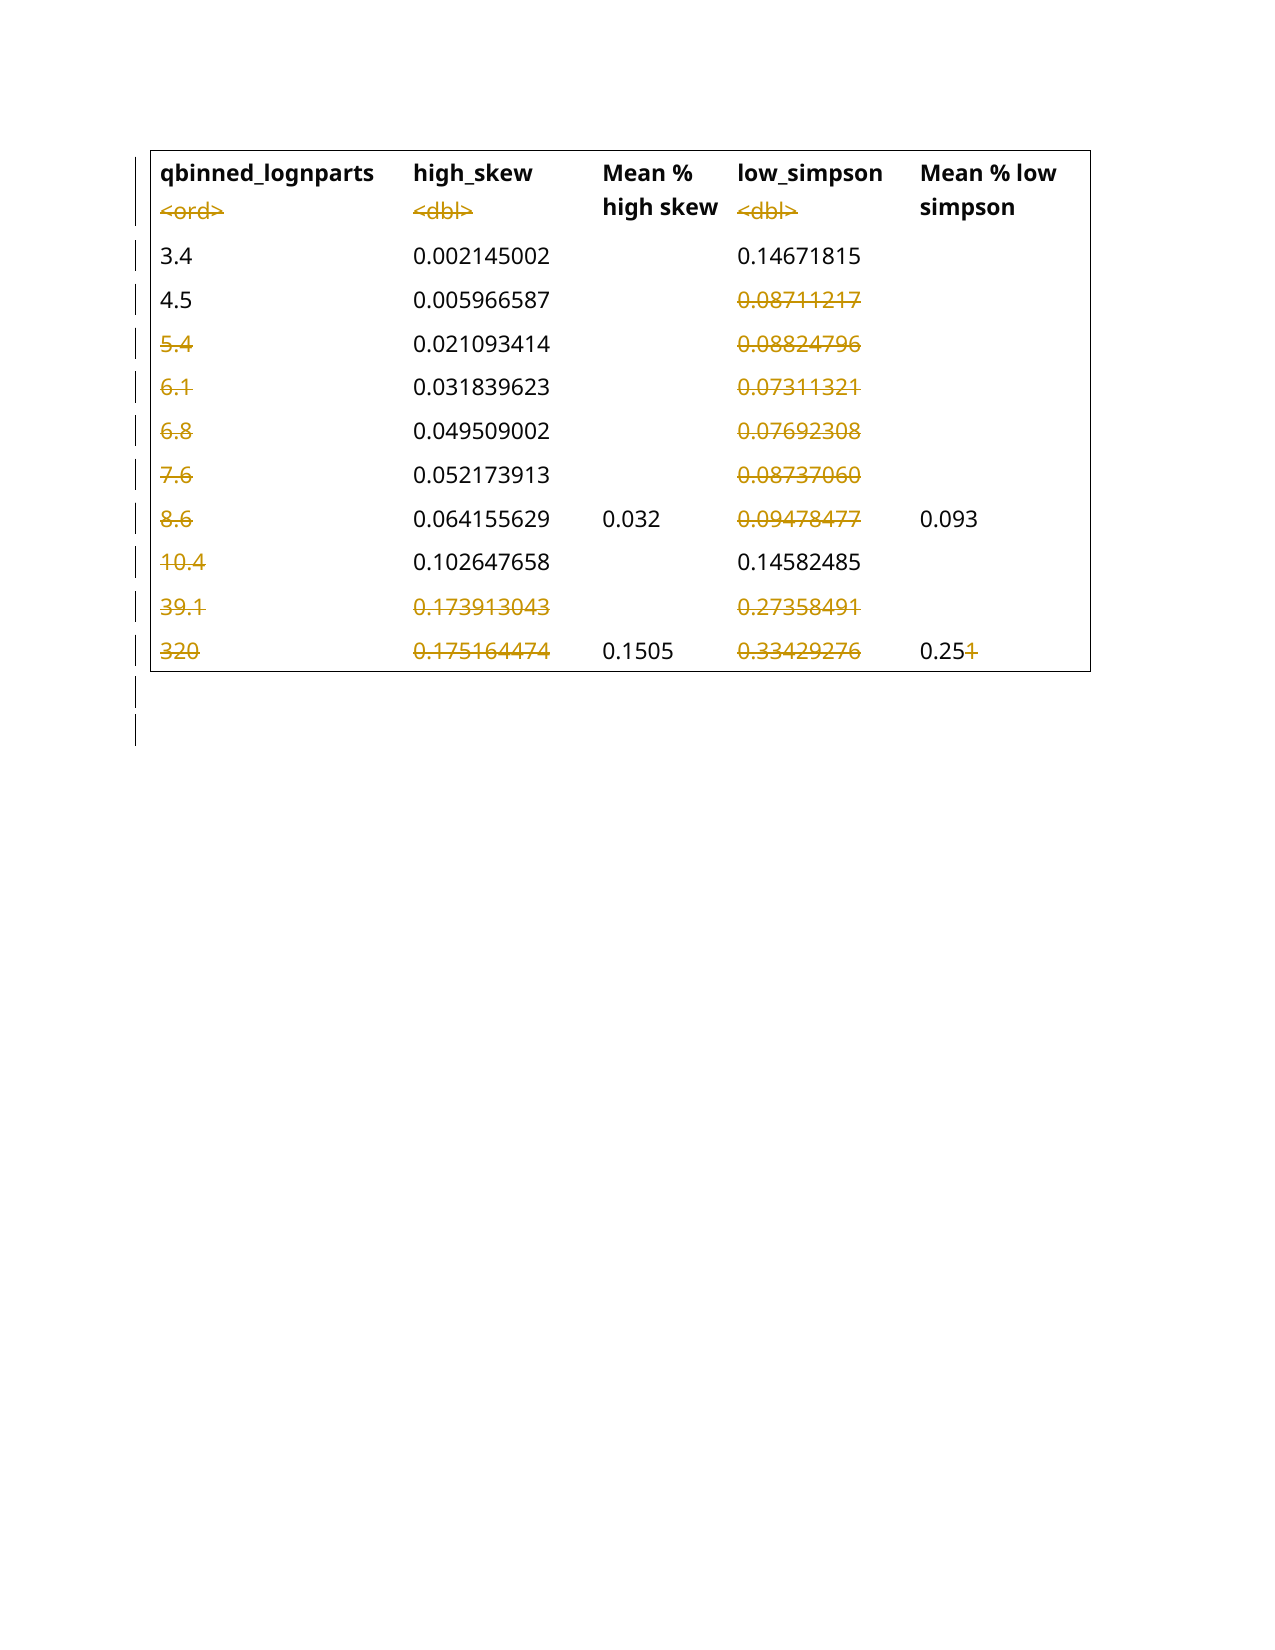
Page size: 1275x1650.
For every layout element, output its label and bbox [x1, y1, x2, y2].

table_cell [151, 364, 403, 408]
table_cell [728, 539, 918, 583]
table_cell [918, 233, 1090, 539]
table_cell [151, 628, 403, 671]
table_cell [728, 320, 918, 364]
table_cell [918, 539, 1090, 671]
table_cell [404, 495, 600, 539]
table_cell [728, 451, 918, 495]
table_cell [728, 233, 918, 276]
table_cell [404, 628, 600, 671]
table_header [918, 151, 1090, 233]
table_header [600, 151, 728, 233]
table_cell [151, 495, 403, 539]
table_cell [151, 408, 403, 451]
table_cell [728, 583, 918, 627]
table_cell [151, 451, 403, 495]
table_cell [404, 583, 600, 627]
table_cell [404, 408, 600, 451]
table_cell [600, 233, 728, 539]
table_header [151, 151, 403, 233]
table_cell [404, 276, 600, 320]
table_header [404, 151, 600, 233]
table_cell [728, 364, 918, 408]
table_cell [151, 320, 403, 364]
table_cell [404, 451, 600, 495]
table_cell [404, 539, 600, 583]
table_cell [600, 539, 728, 671]
table_cell [728, 495, 918, 539]
table_cell [151, 276, 403, 320]
table_cell [728, 628, 918, 671]
table_cell [151, 583, 403, 627]
table_cell [151, 539, 403, 583]
table_cell [404, 233, 600, 276]
table_cell [404, 320, 600, 364]
table_cell [151, 233, 403, 276]
table_cell [404, 364, 600, 408]
table_cell [728, 408, 918, 451]
table_cell [728, 276, 918, 320]
table_header [728, 151, 918, 233]
